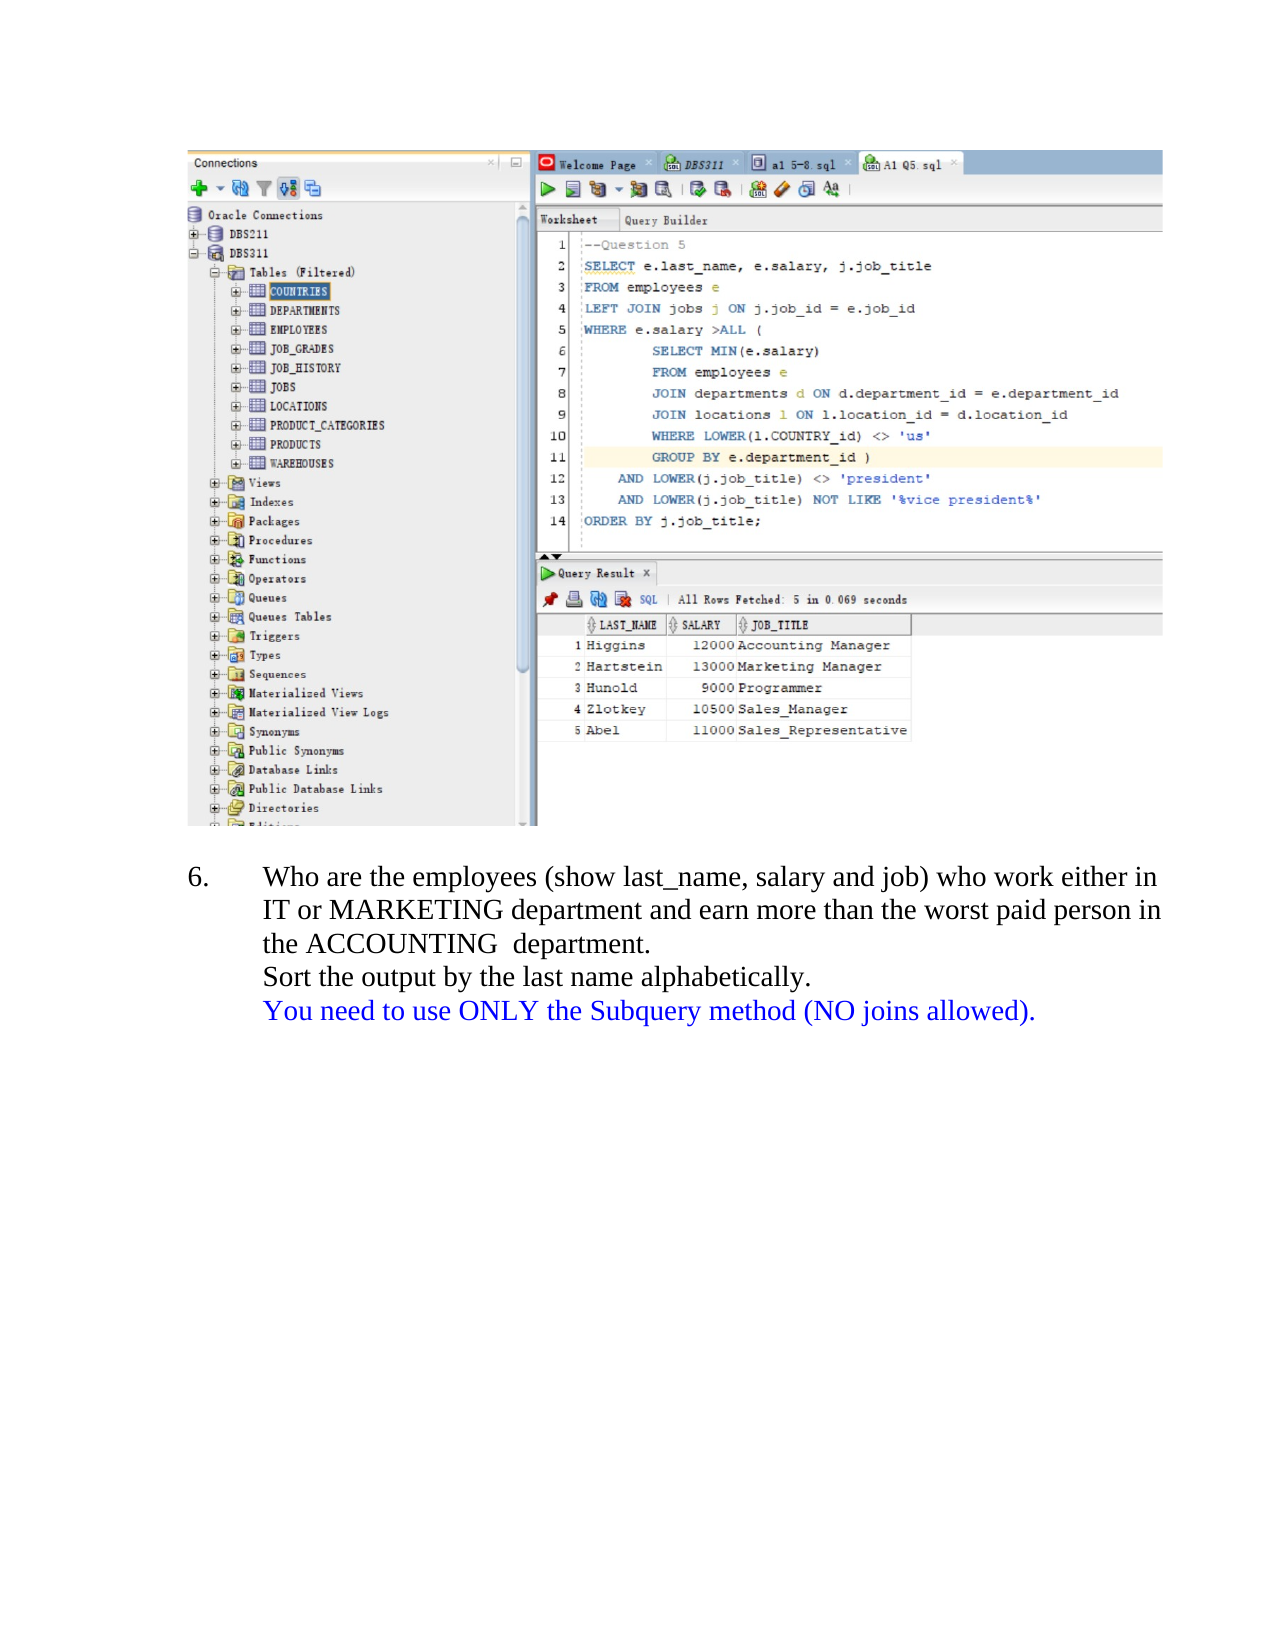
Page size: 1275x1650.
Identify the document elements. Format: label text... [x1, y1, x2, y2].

text You need to use ONLY the Subquery method (NO joins allowed). [262, 993, 1162, 1027]
picture [187, 150, 1163, 826]
text 6. Who are the employees (show last_name, salary and job) who work either in IT or MARKETING department and earn more than the worst paid person in the ACCOUNTING department. [187, 859, 1162, 959]
text Sort the output by the last name alphabetically. [262, 959, 1162, 993]
